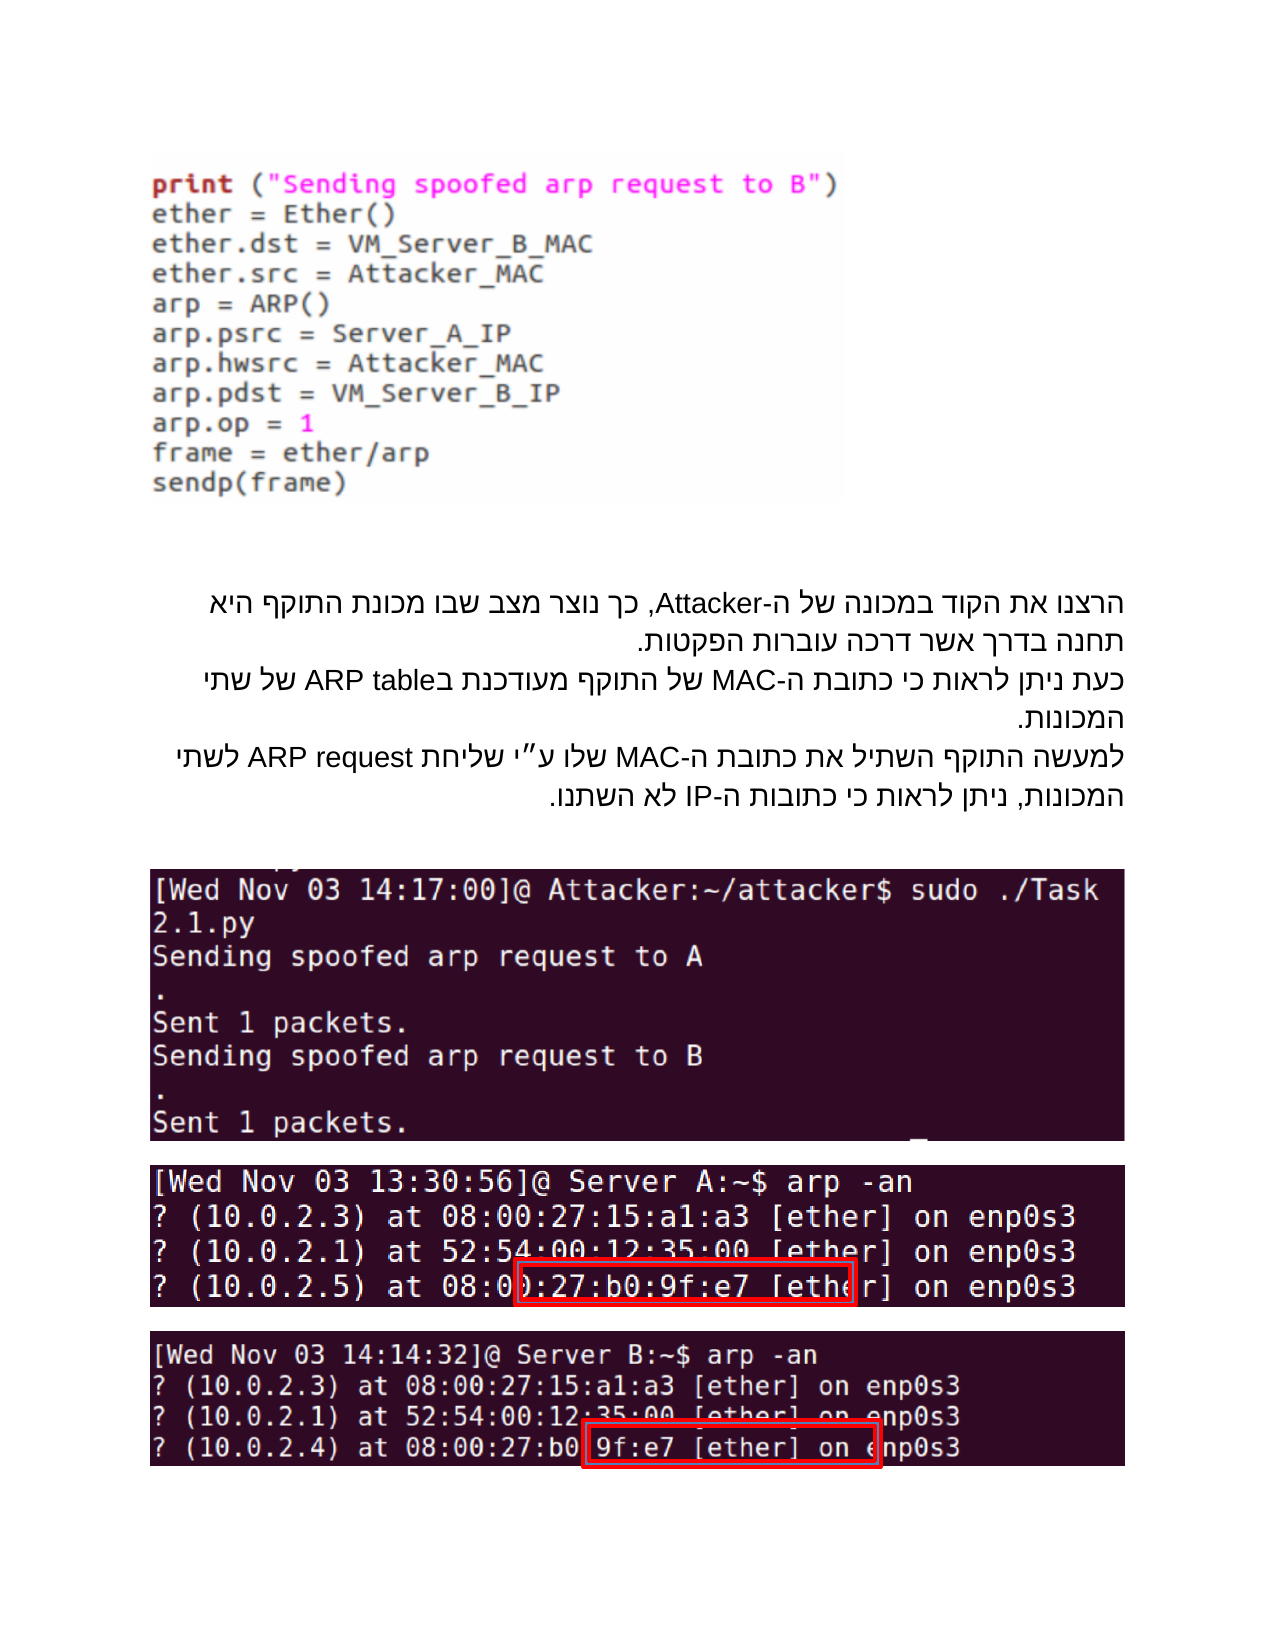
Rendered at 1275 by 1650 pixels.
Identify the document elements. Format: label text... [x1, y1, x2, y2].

picture [523, 1267, 848, 1297]
picture [149, 150, 845, 502]
picture [591, 1428, 873, 1459]
picture [150, 1331, 1125, 1466]
picture [150, 869, 1125, 1141]
picture [150, 1165, 1125, 1307]
text הרצנו את הקוד במכונה של ה-Attacker, כך נוצר מצב שבו מכונת התוקף היא תחנה בדרך אשר דרכה עוברות הפקטות. כעת ניתן לראות כי כתובת ה-MAC של התוקף מעודכנת בARP table של שתי המכונות. למעשה התוקף השתיל את כתובת ה-MAC שלו ע״י שליחת ARP request לשתי המכונות, ניתן לראות כי כתובות ה-IP לא השתנו. [150, 586, 1125, 844]
